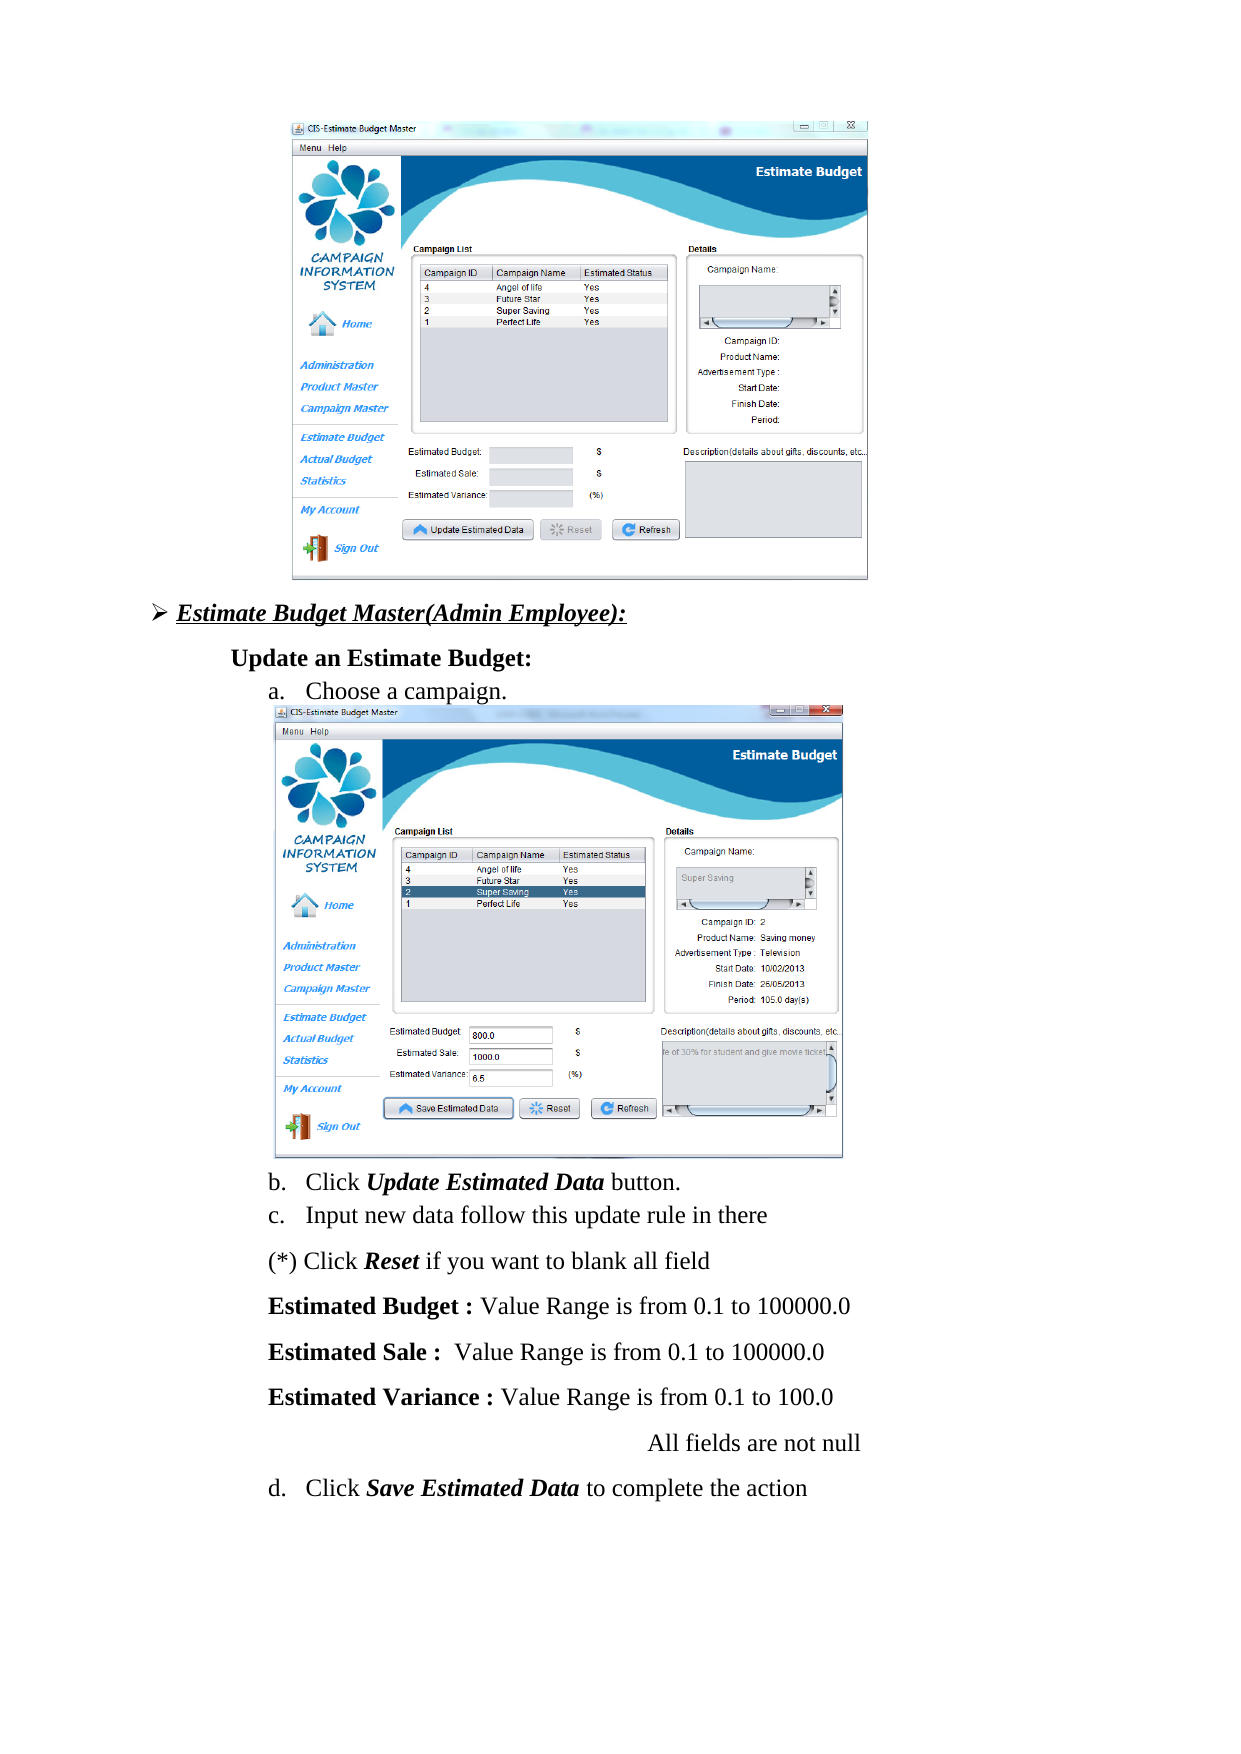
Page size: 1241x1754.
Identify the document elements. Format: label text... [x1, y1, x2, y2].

text Estimated Sale : Value Range is from 0.1 to 100000.0 [193, 1337, 1090, 1366]
picture [290, 121, 869, 581]
text Estimated Variance : Value Range is from 0.1 to 100.0 [193, 1382, 1090, 1411]
list Click Save Estimated Data to complete the action [268, 1473, 1090, 1502]
text All fields are not null [418, 1428, 1090, 1457]
list Update an Estimate Budget: [230, 643, 1090, 672]
list Choose a campaign. [268, 676, 1090, 705]
list Input new data follow this update rule in there [268, 1200, 1090, 1229]
text Estimated Budget : Value Range is from 0.1 to 100000.0 [193, 1291, 1090, 1320]
picture [273, 705, 844, 1159]
text (*) Click Reset if you want to blank all field [268, 1246, 1090, 1274]
